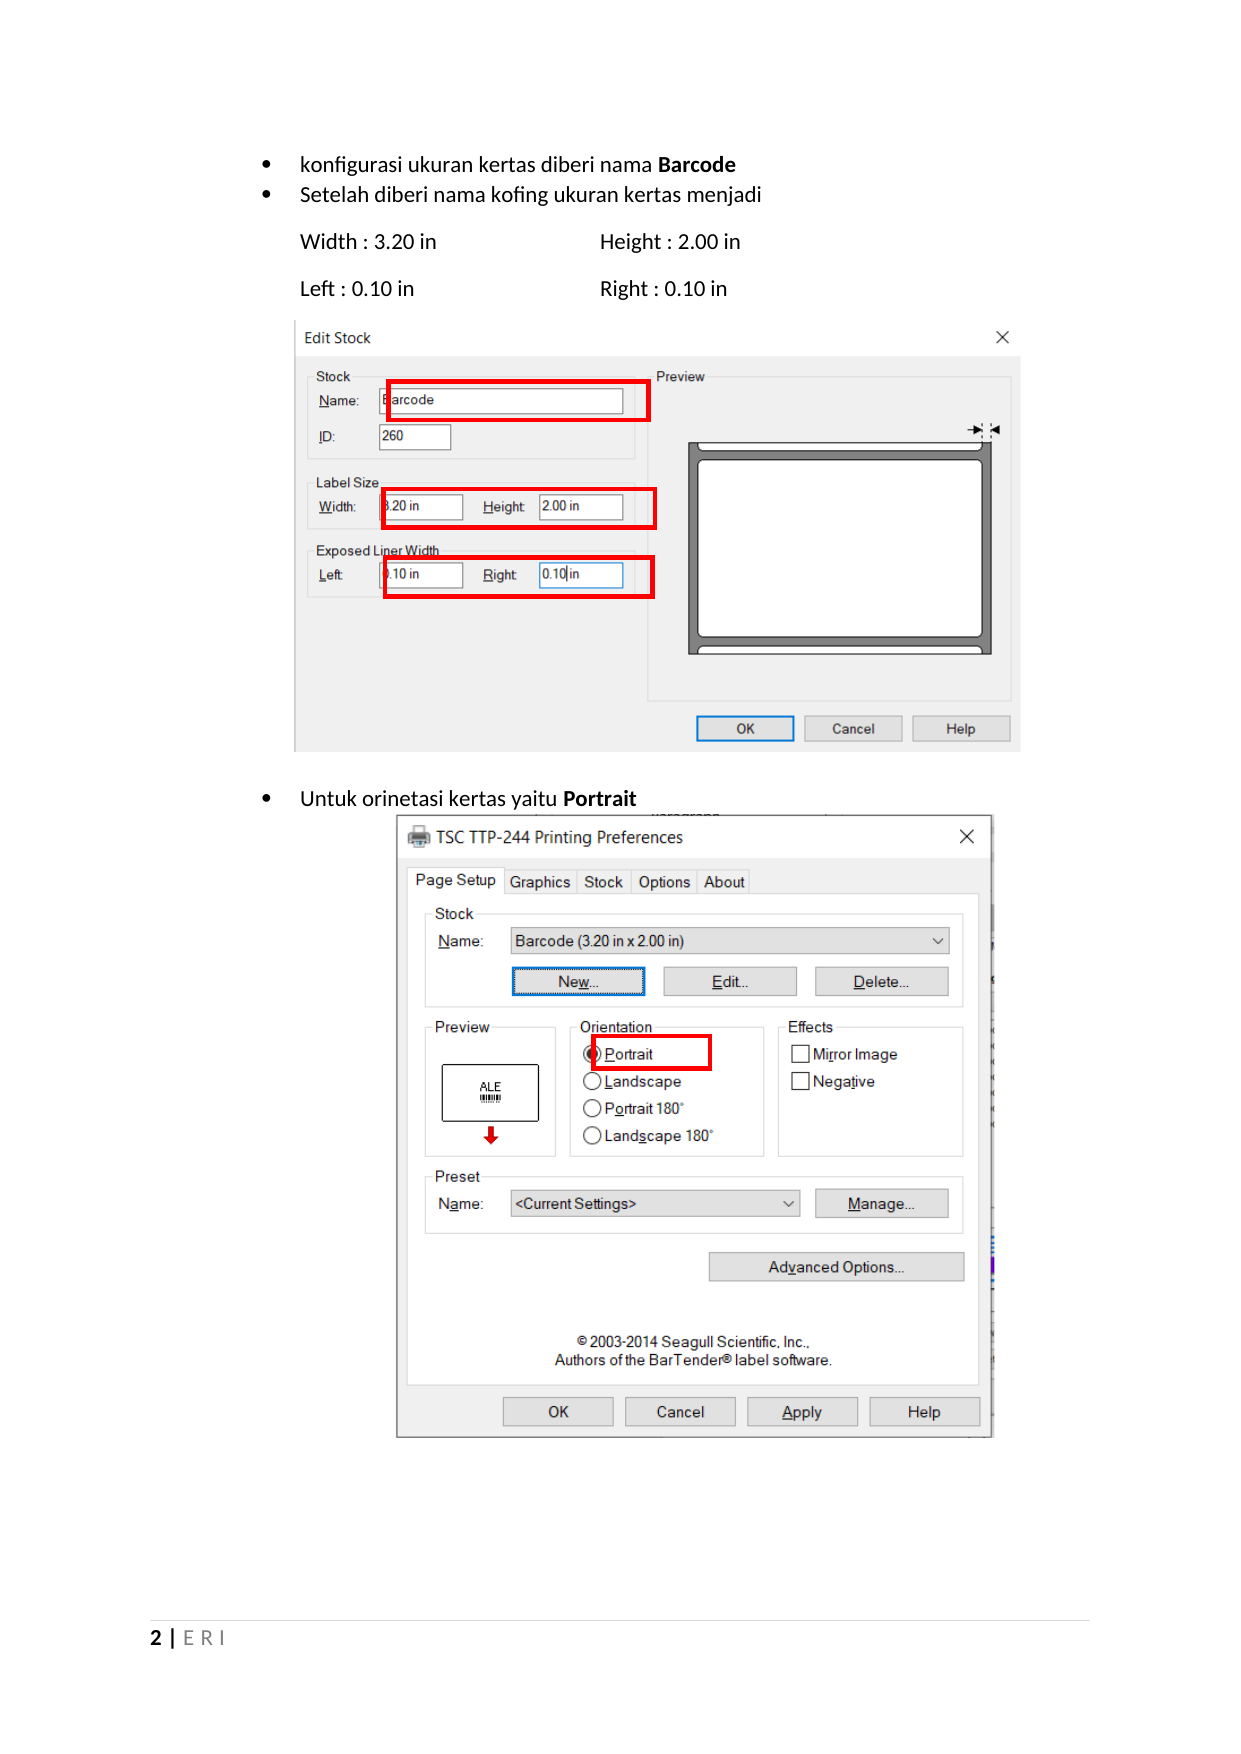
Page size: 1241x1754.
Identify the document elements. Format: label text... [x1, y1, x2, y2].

list Setelah diberi nama kofing ukuran kertas menjadi [262, 180, 1090, 208]
text Left : 0.10 in Right : 0.10 in [300, 274, 1090, 302]
list Untuk orinetasi kertas yaitu Portrait [262, 784, 1090, 812]
text Width : 3.20 in Height : 2.00 in [300, 227, 1090, 255]
picture [395, 814, 995, 1438]
list konfigurasi ukuran kertas diberi nama Barcode [262, 150, 1090, 178]
picture [294, 320, 1021, 752]
